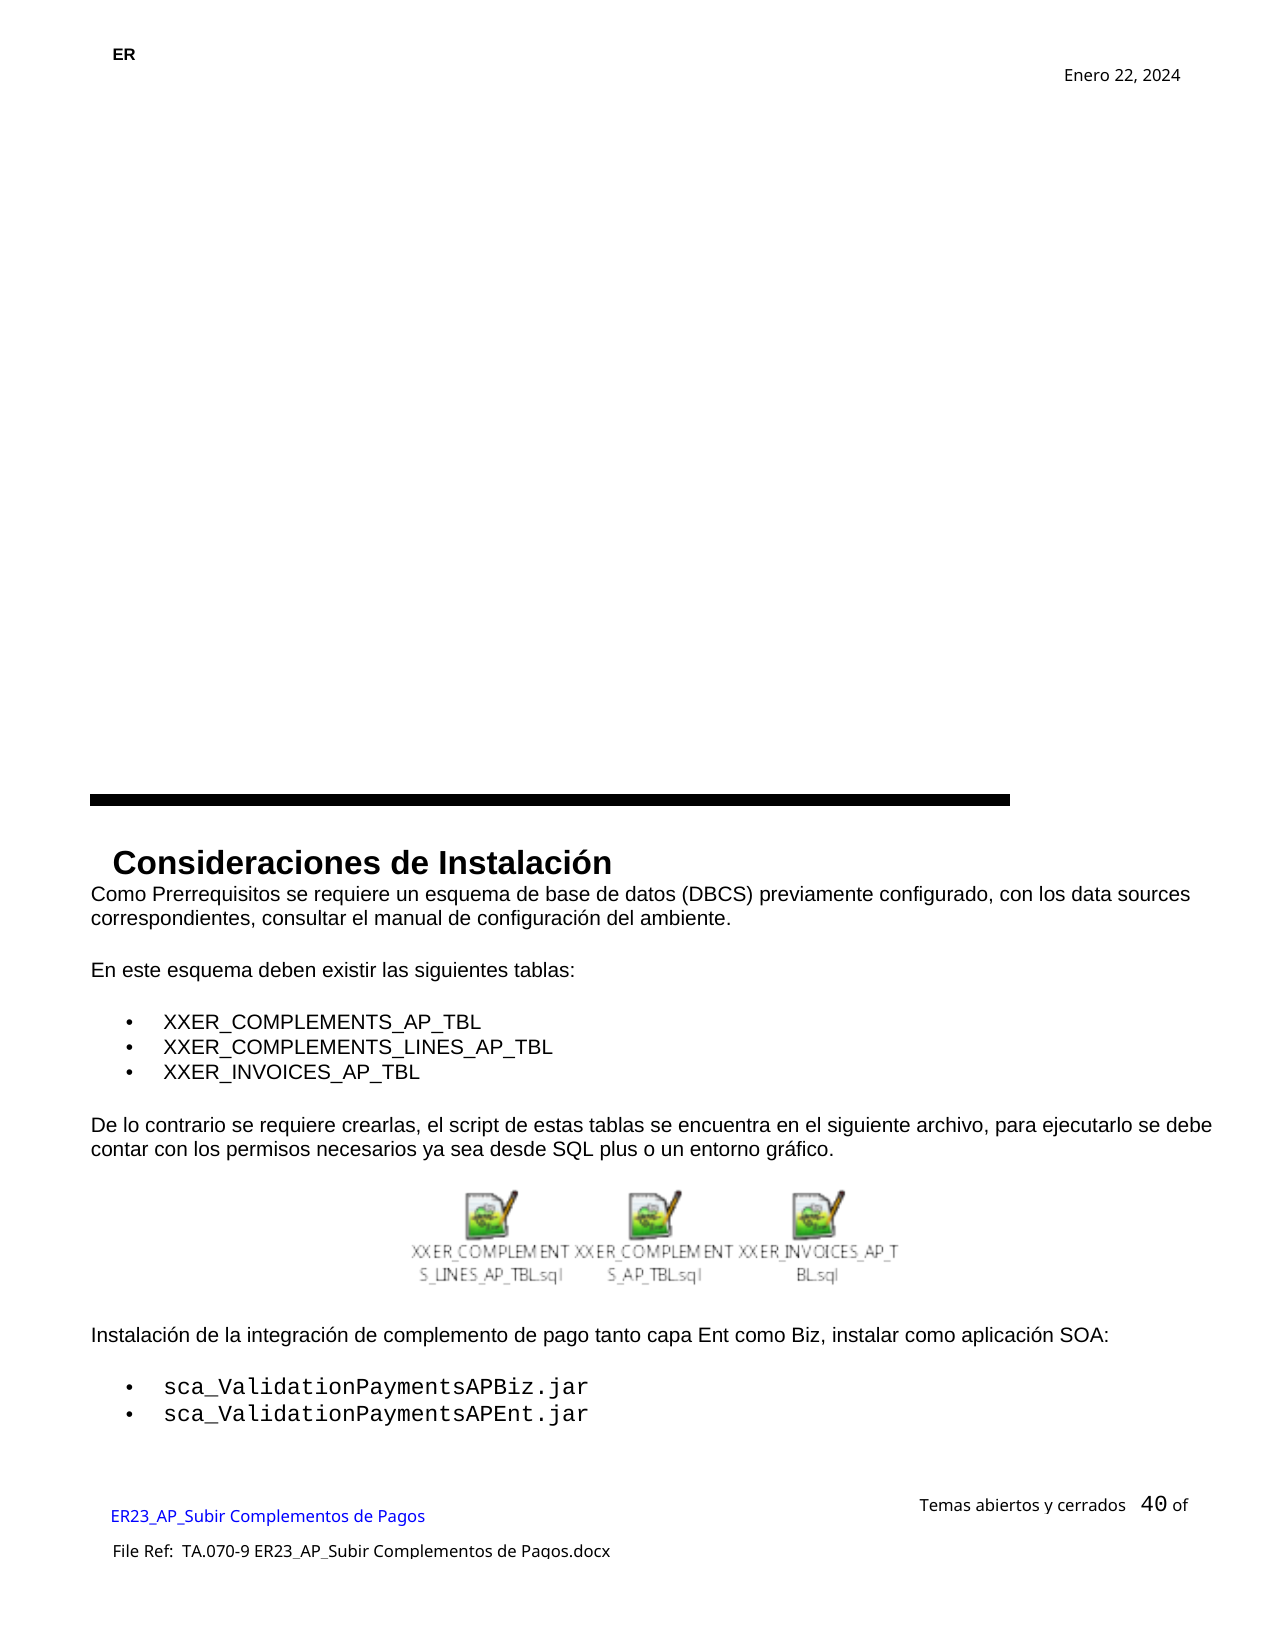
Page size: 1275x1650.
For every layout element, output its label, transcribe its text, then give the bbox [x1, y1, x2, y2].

list XXER_COMPLEMENTS_AP_TBL [126, 1009, 1221, 1033]
text De lo contrario se requiere crearlas, el script de estas tablas se encuentra en el siguiente archivo, para ejecutarlo se debe contar con los permisos necesarios ya sea desde SQL plus o un entorno gráfico. [91, 1113, 1221, 1161]
text Instalación de la integración de complemento de pago tanto capa Ent como Biz, instalar como aplicación SOA: [91, 1323, 1221, 1347]
text En este esquema deben existir las siguientes tablas: [91, 958, 1221, 982]
list sca_ValidationPaymentsAPEnt.jar [126, 1402, 1221, 1429]
list XXER_COMPLEMENTS_LINES_AP_TBL [126, 1035, 1221, 1059]
subtitle Consideraciones de Instalación [112, 843, 1221, 882]
text Como Prerrequisitos se requiere un esquema de base de datos (DBCS) previamente configurado, con los data sources correspondientes, consultar el manual de configuración del ambiente. [91, 882, 1221, 930]
list XXER_INVOICES_AP_TBL [126, 1060, 1221, 1084]
list sca_ValidationPaymentsAPBiz.jar [126, 1374, 1221, 1401]
